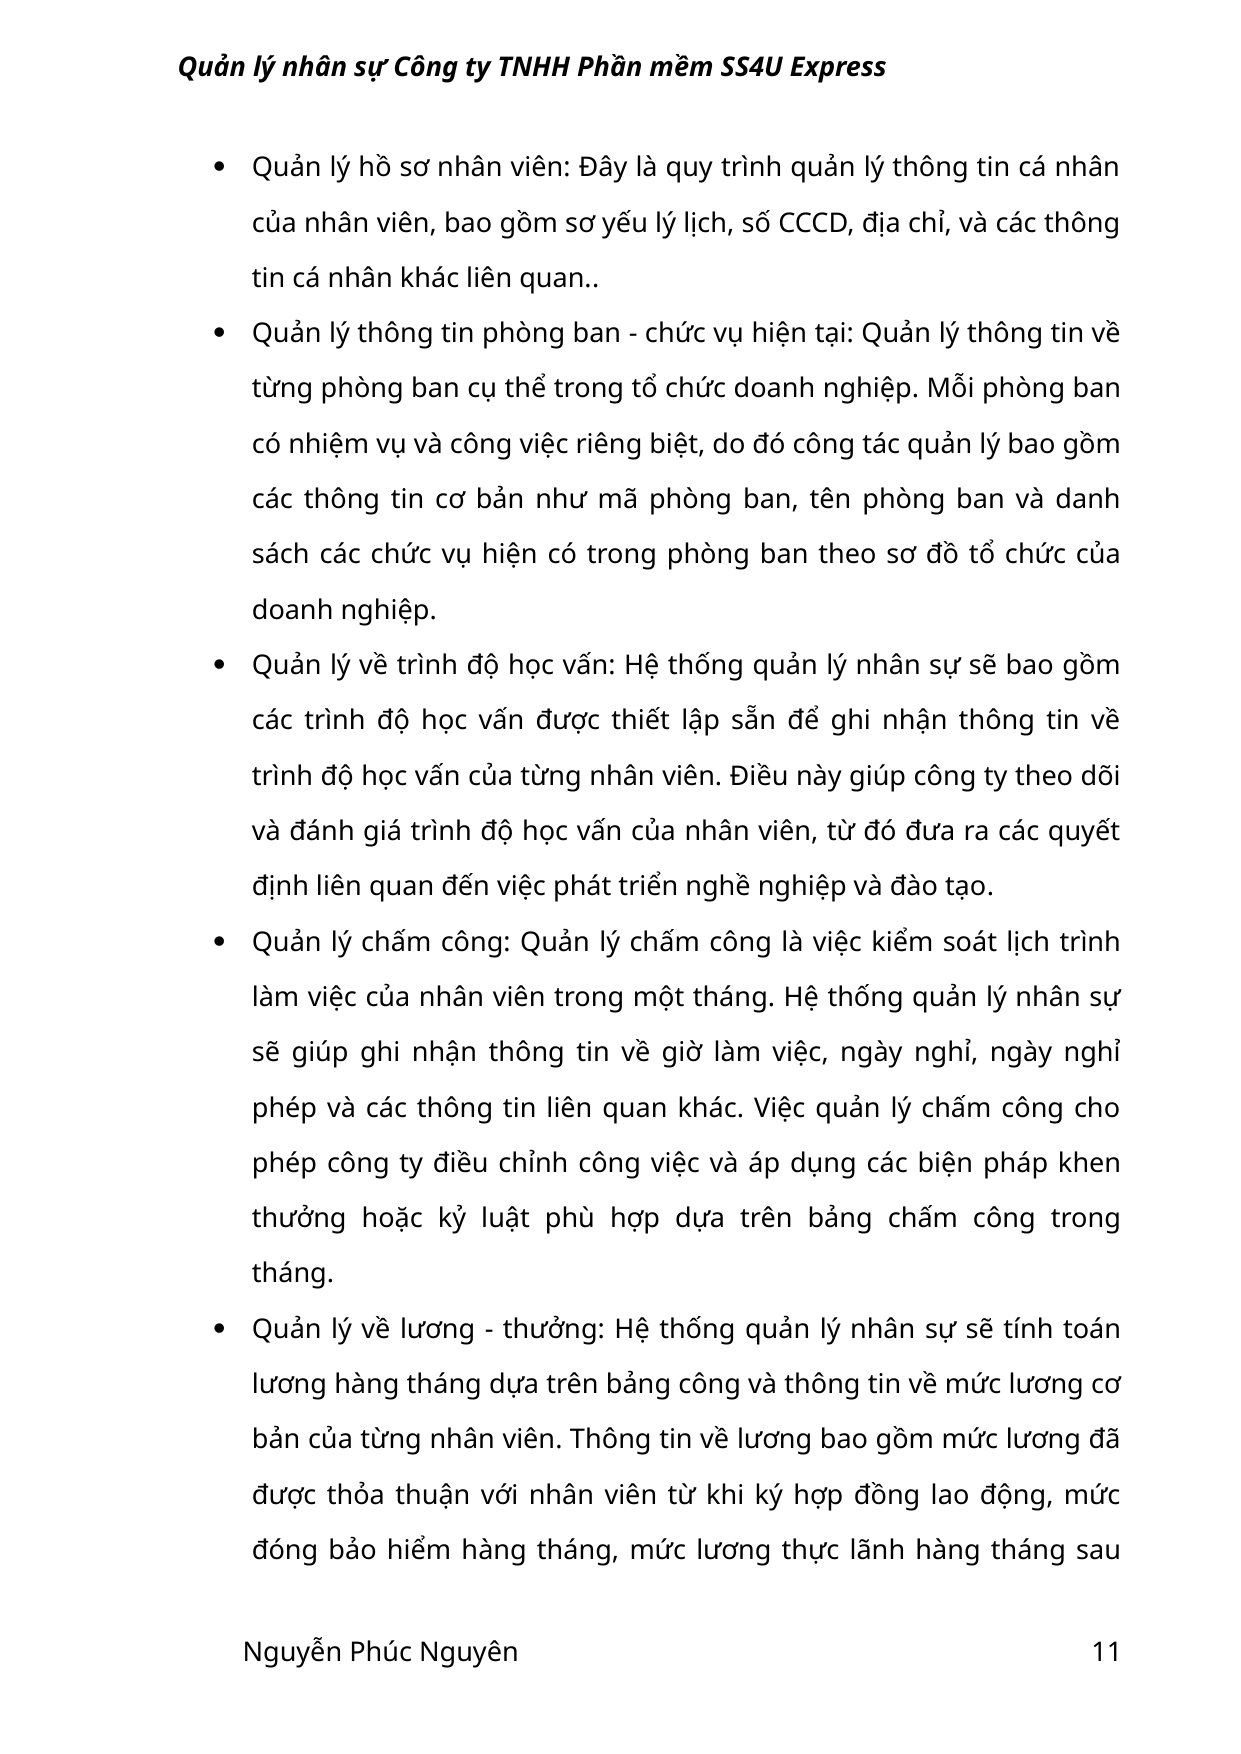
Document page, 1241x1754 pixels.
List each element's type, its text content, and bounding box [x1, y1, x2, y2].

list Quản lý hồ sơ nhân viên: Đây là quy trình quản lý thông tin cá nhân của nhân viên, bao gồm sơ yếu lý lịch, số CCCD, địa chỉ, và các thông tin cá nhân khác liên quan.. [214, 148, 1122, 295]
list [214, 1309, 1122, 1567]
list Quản lý chấm công: Quản lý chấm công là việc kiểm soát lịch trình làm việc của nhân viên trong một tháng. Hệ thống quản lý nhân sự sẽ giúp ghi nhận thông tin về giờ làm việc, ngày nghỉ, ngày nghỉ phép và các thông tin liên quan khác. Việc quản lý chấm công cho phép công ty điều chỉnh công việc và áp dụng các biện pháp khen thưởng hoặc kỷ luật phù hợp dựa trên bảng chấm công trong tháng. [214, 922, 1122, 1291]
list Quản lý thông tin phòng ban - chức vụ hiện tại: Quản lý thông tin về từng phòng ban cụ thể trong tổ chức doanh nghiệp. Mỗi phòng ban có nhiệm vụ và công việc riêng biệt, do đó công tác quản lý bao gồm các thông tin cơ bản như mã phòng ban, tên phòng ban và danh sách các chức vụ hiện có trong phòng ban theo sơ đồ tổ chức của doanh nghiệp. [214, 314, 1122, 627]
list Quản lý về trình độ học vấn: Hệ thống quản lý nhân sự sẽ bao gồm các trình độ học vấn được thiết lập sẵn để ghi nhận thông tin về trình độ học vấn của từng nhân viên. Điều này giúp công ty theo dõi và đánh giá trình độ học vấn của nhân viên, từ đó đưa ra các quyết định liên quan đến việc phát triển nghề nghiệp và đào tạo. [214, 646, 1122, 904]
